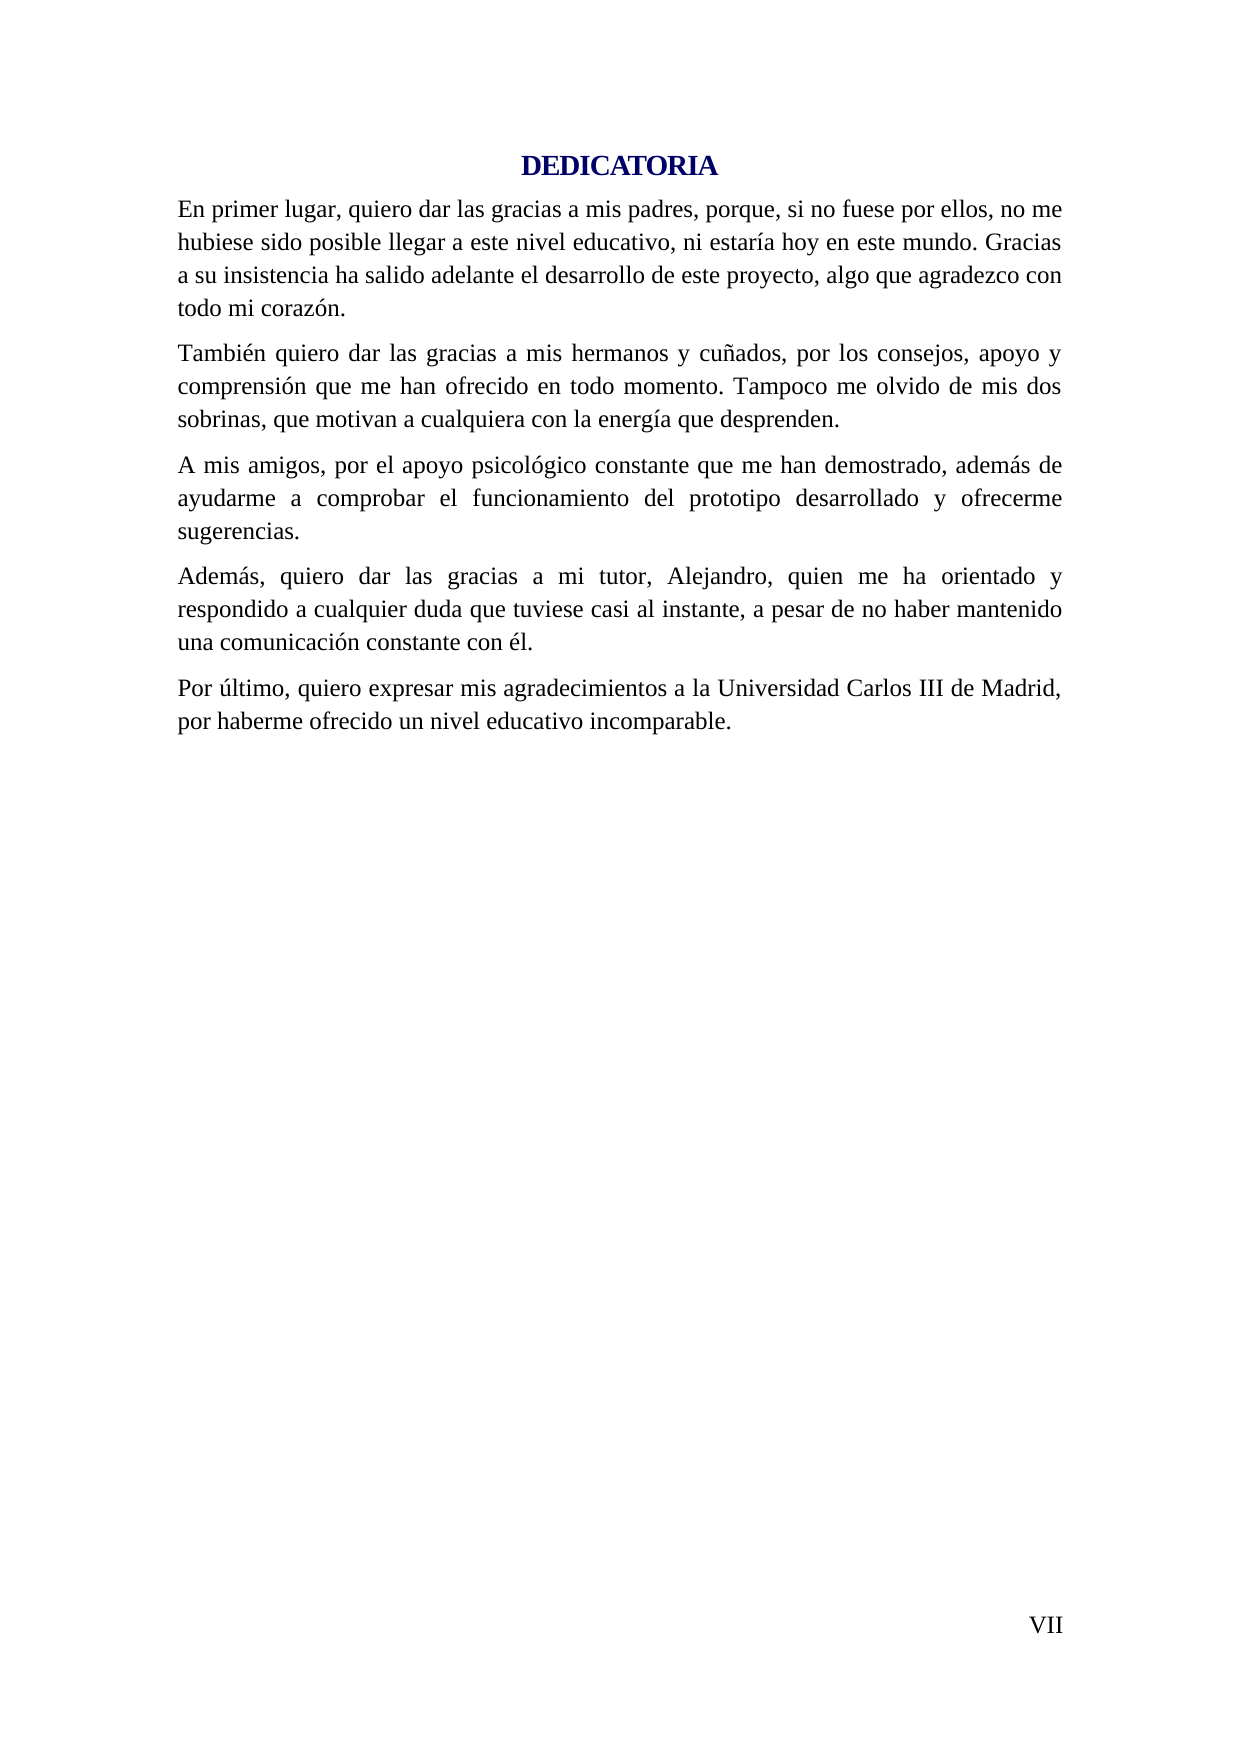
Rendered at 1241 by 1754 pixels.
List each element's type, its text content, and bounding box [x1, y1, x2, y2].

text A mis amigos, por el apoyo psicológico constante que me han demostrado, además de ayudarme a comprobar el funcionamiento del prototipo desarrollado y ofrecerme sugerencias. [177, 450, 1063, 544]
title Dedicatoria [177, 148, 1063, 181]
text En primer lugar, quiero dar las gracias a mis padres, porque, si no fuese por ellos, no me hubiese sido posible llegar a este nivel educativo, ni estaría hoy en este mundo. Gracias a su insistencia ha salido adelante el desarrollo de este proyecto, algo que agradezco con todo mi corazón. [177, 194, 1063, 321]
text También quiero dar las gracias a mis hermanos y cuñados, por los consejos, apoyo y comprensión que me han ofrecido en todo momento. Tampoco me olvido de mis dos sobrinas, que motivan a cualquiera con la energía que desprenden. [177, 338, 1063, 433]
text Además, quiero dar las gracias a mi tutor, Alejandro, quien me ha orientado y respondido a cualquier duda que tuviese casi al instante, a pesar de no haber mantenido una comunicación constante con él. [177, 561, 1063, 656]
text Por último, quiero expresar mis agradecimientos a la Universidad Carlos III de Madrid, por haberme ofrecido un nivel educativo incomparable. [177, 673, 1063, 735]
